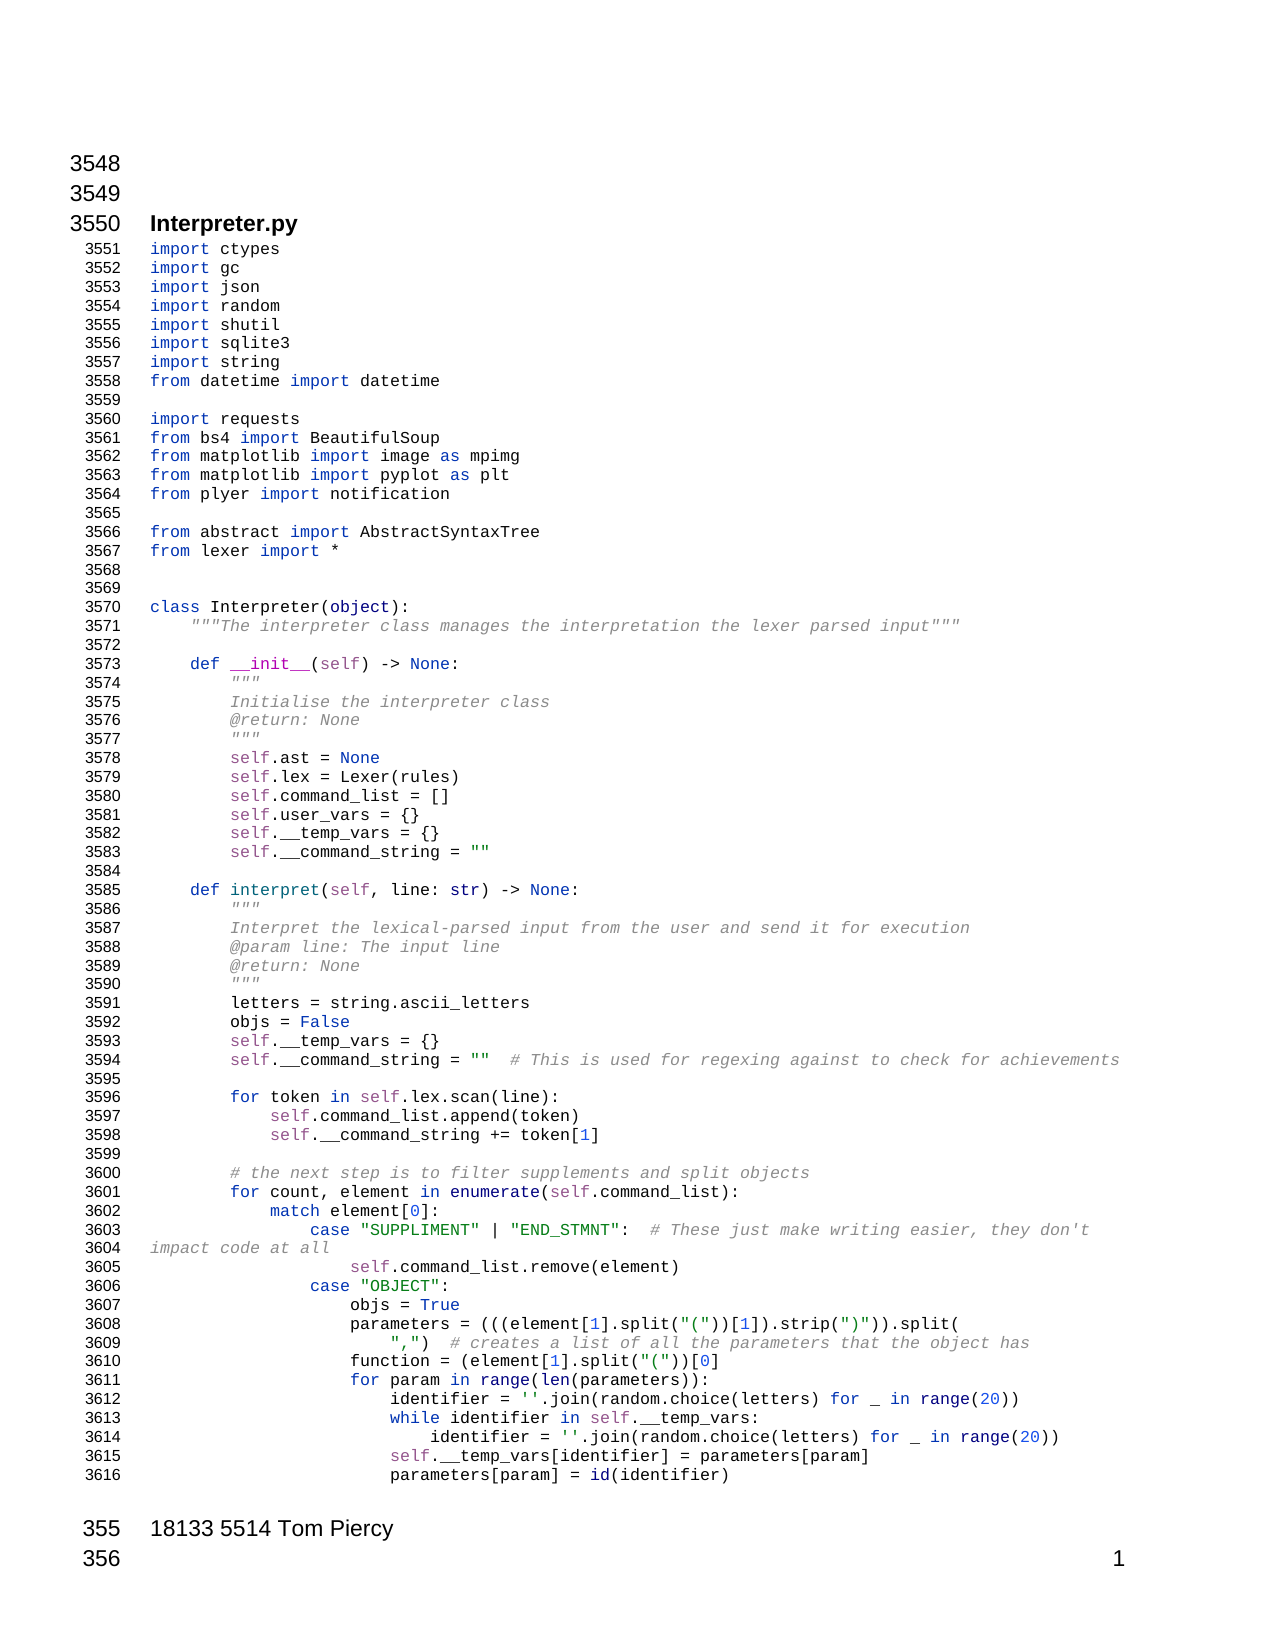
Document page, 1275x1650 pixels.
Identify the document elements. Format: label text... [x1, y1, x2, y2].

text Interpreter.py [150, 210, 1125, 237]
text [150, 241, 1125, 1485]
